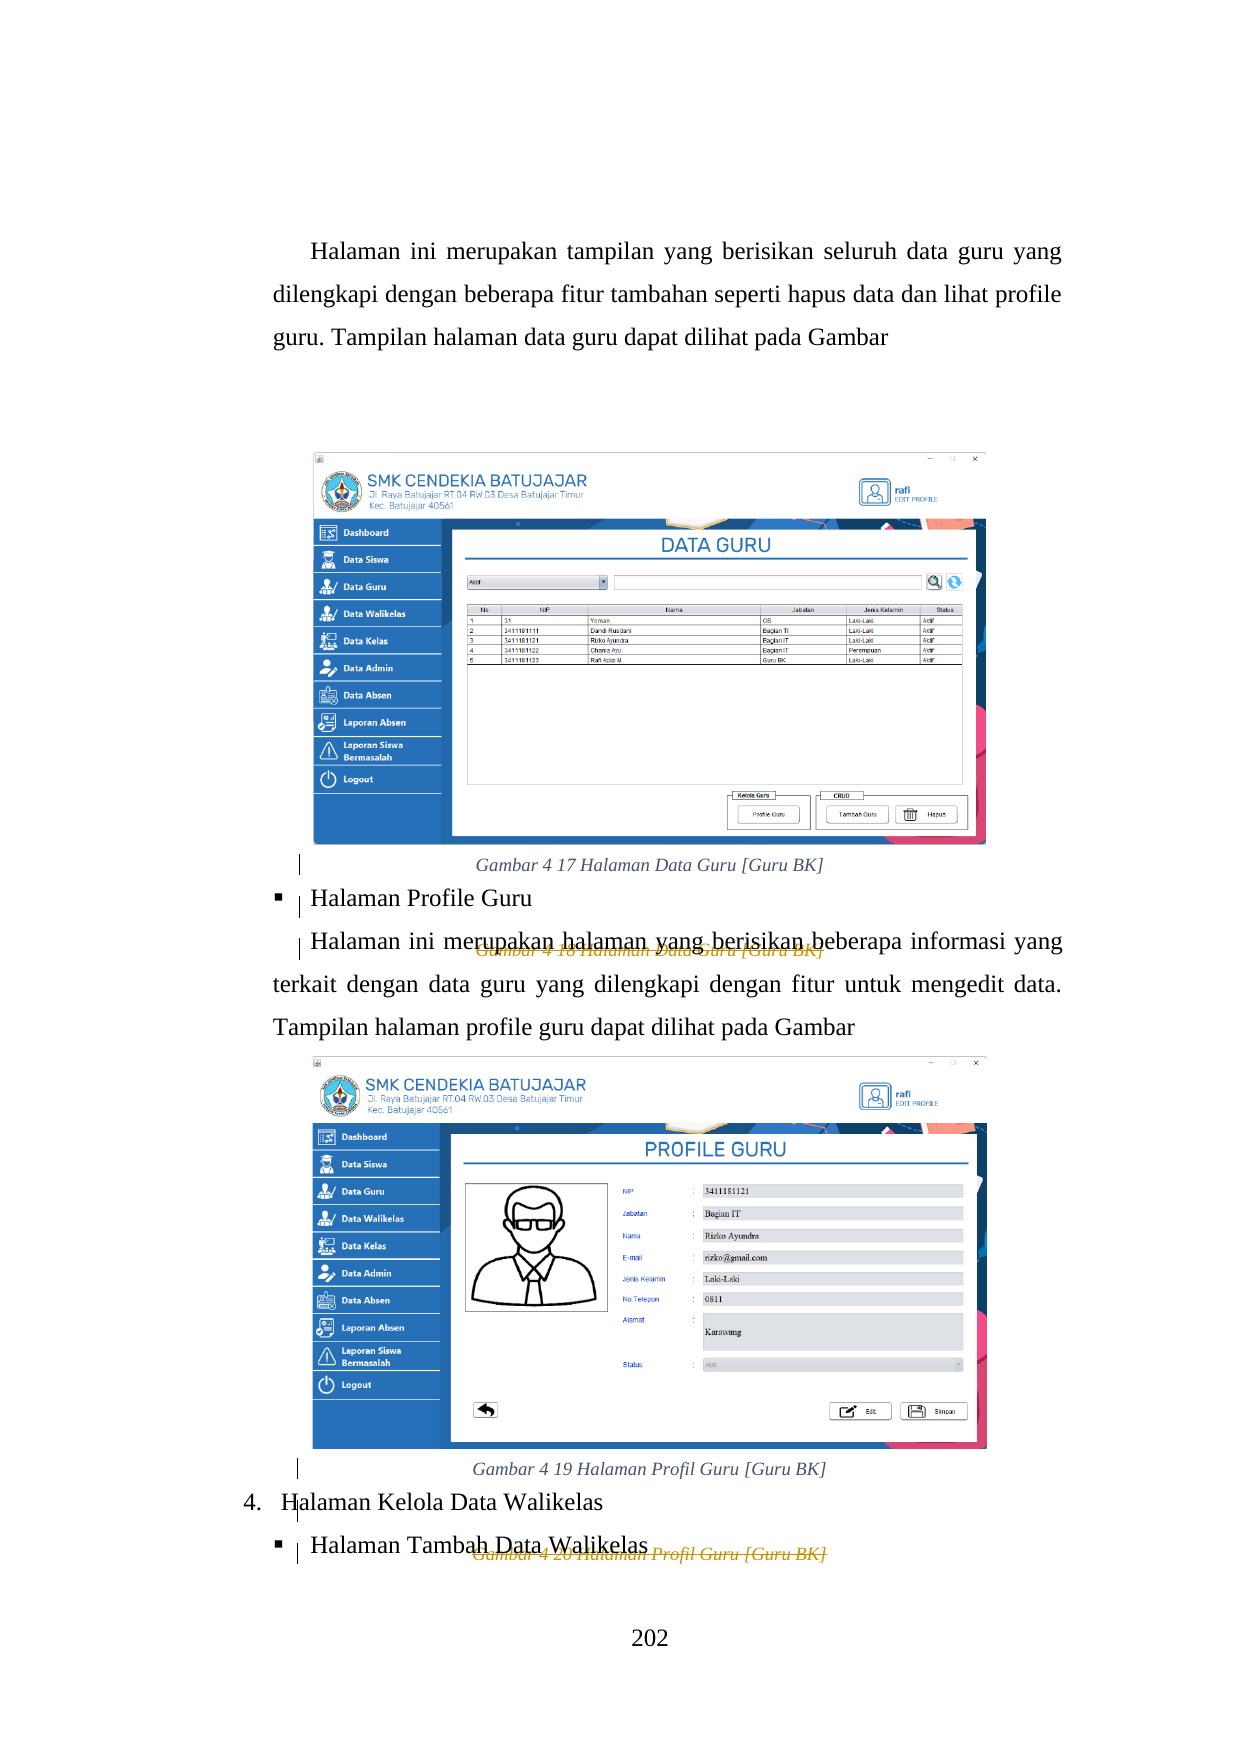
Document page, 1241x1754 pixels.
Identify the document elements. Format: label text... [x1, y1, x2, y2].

picture [312, 1056, 987, 1449]
list Halaman Tambah Data Walikelas [273, 1530, 1063, 1559]
text Halaman ini merupakan halaman yang berisikan beberapa informasi yang terkait dengan data guru yang dilengkapi dengan fitur untuk mengedit data. Tampilan halaman profile guru dapat dilihat pada Gambar [273, 926, 1063, 1041]
picture [313, 452, 986, 845]
list Halaman Profile Guru [273, 883, 1063, 912]
list Halaman Kelola Data Walikelas [243, 1487, 1063, 1516]
text Halaman ini merupakan tampilan yang berisikan seluruh data guru yang dilengkapi dengan beberapa fitur tambahan seperti hapus data dan lihat profile guru. Tampilan halaman data guru dapat dilihat pada Gambar [273, 236, 1063, 351]
